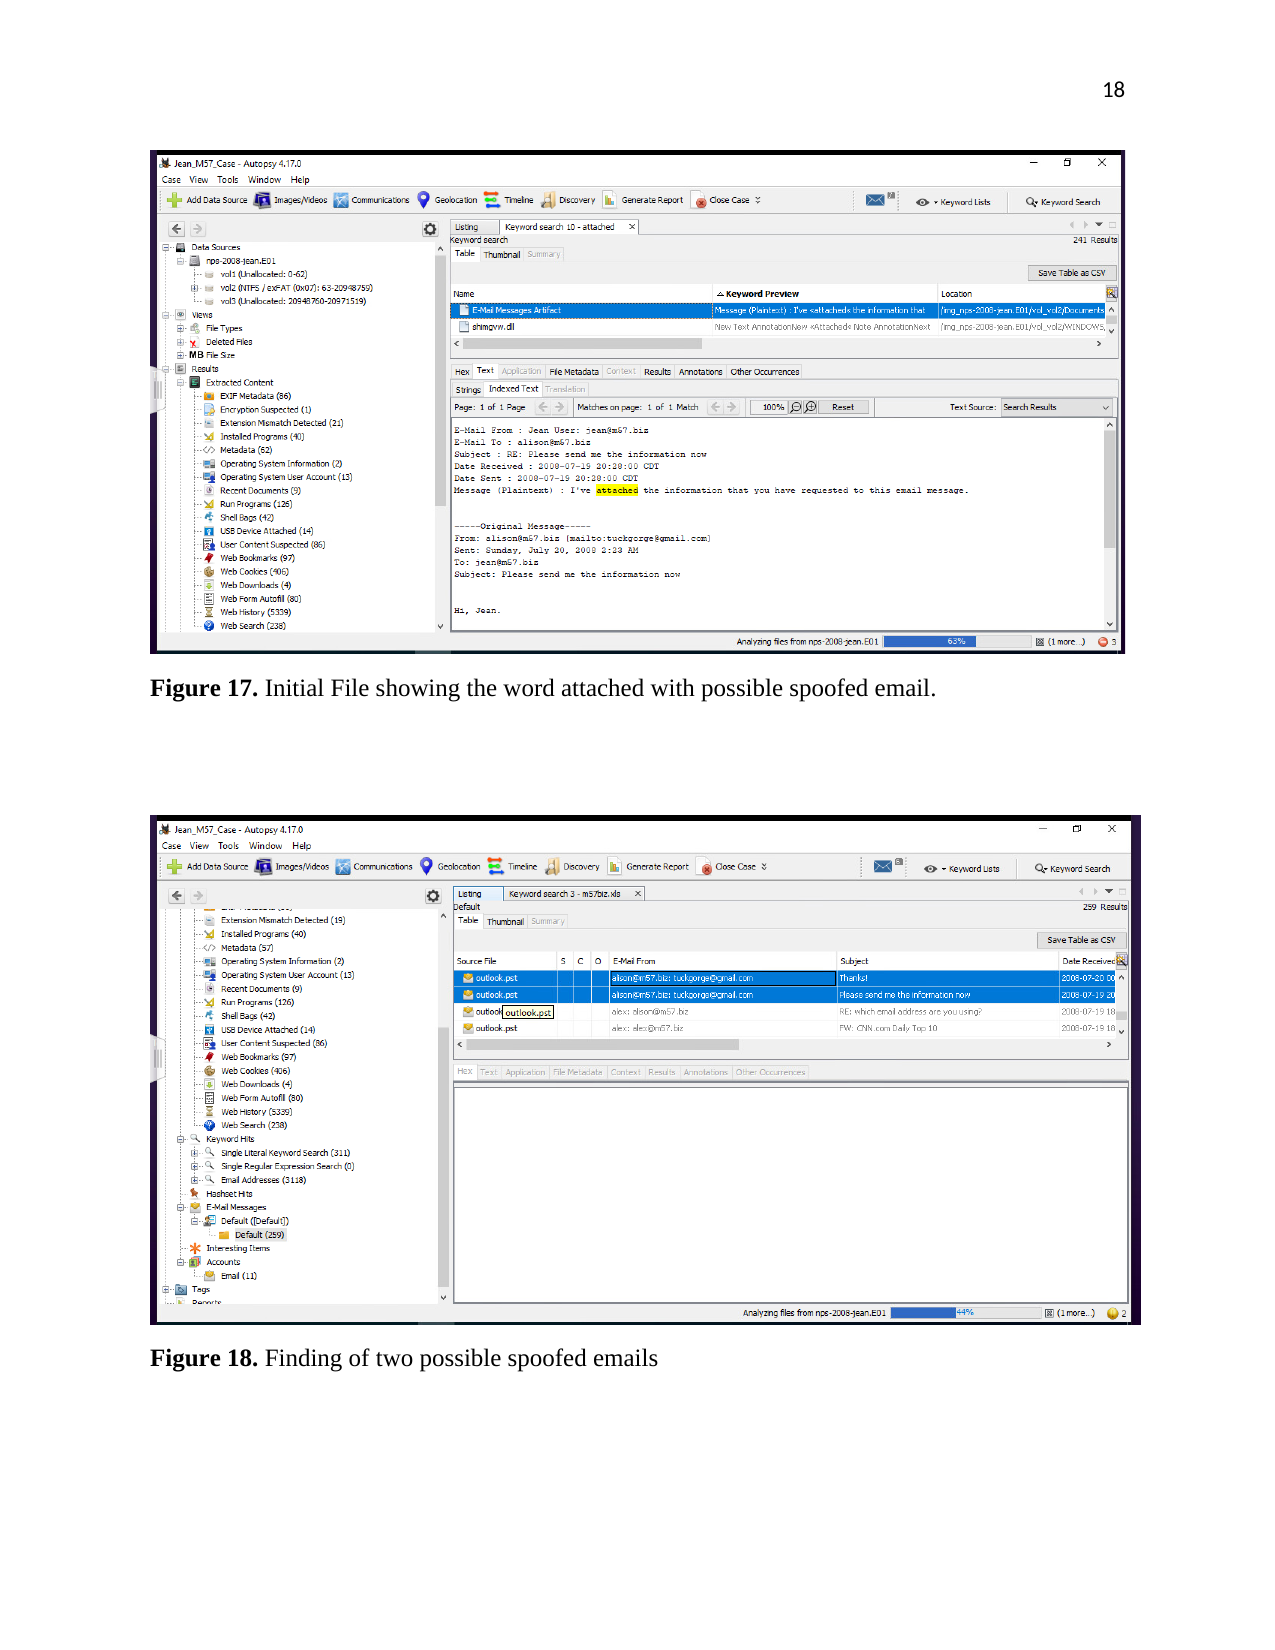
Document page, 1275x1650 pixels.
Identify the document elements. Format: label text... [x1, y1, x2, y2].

picture [150, 150, 1125, 654]
text Figure 17. Initial File showing the word attached with possible spoofed email. [150, 673, 1125, 701]
text Figure 18. Finding of two possible spoofed emails [150, 1343, 1125, 1372]
picture [150, 815, 1141, 1325]
